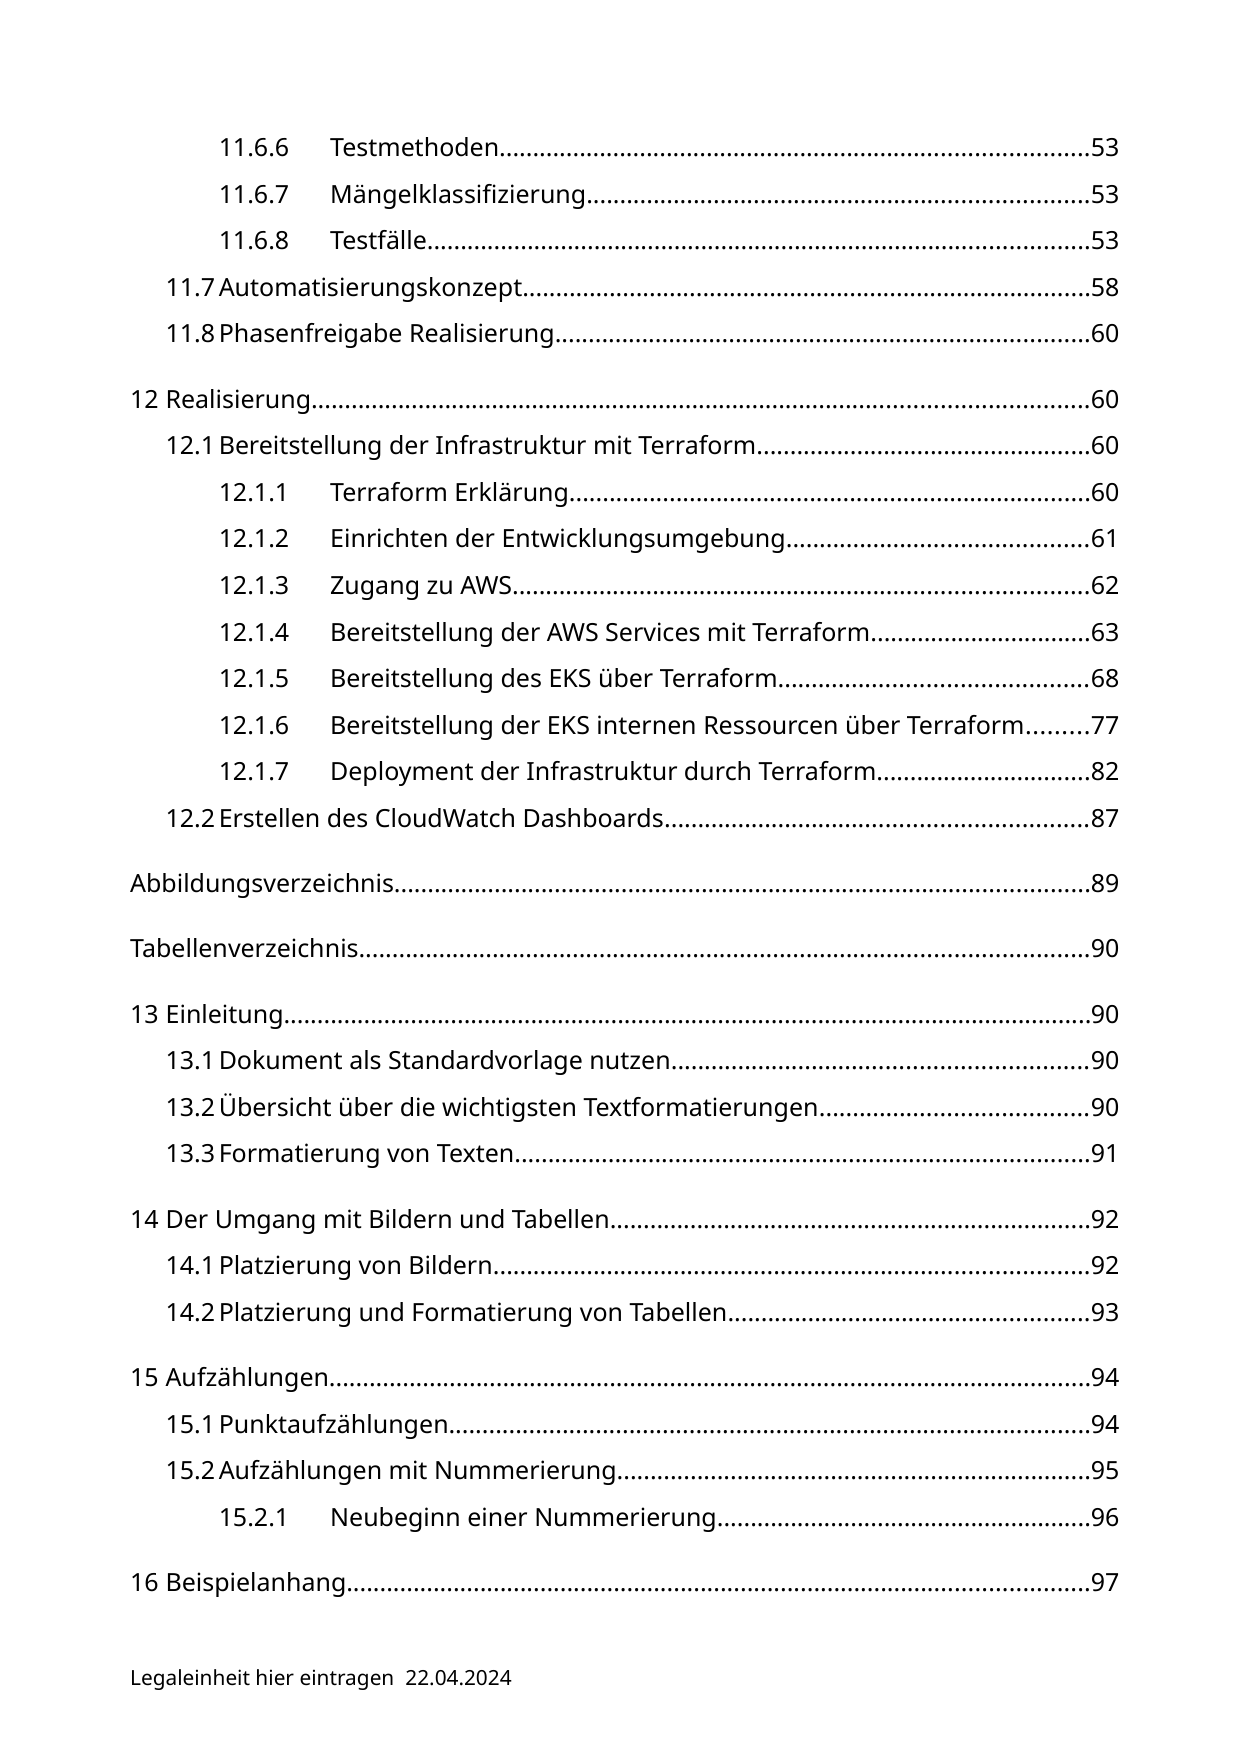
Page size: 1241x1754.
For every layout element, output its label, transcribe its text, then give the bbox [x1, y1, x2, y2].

text 15.1 Punktaufzählungen 94 [165, 1406, 1110, 1441]
text 11.6.7 Mängelklassifizierung 53 [218, 176, 1110, 211]
text 12.1.6 Bereitstellung der EKS internen Ressourcen über Terraform 77 [218, 707, 1110, 741]
text 12.1.7 Deployment der Infrastruktur durch Terraform 82 [218, 754, 1110, 788]
text 13 Einleitung 90 [130, 996, 1110, 1031]
text 16 Beispielanhang 97 [130, 1565, 1110, 1599]
text Tabellenverzeichnis 90 [130, 931, 1110, 965]
text 13.1 Dokument als Standardvorlage nutzen 90 [165, 1043, 1110, 1077]
text 14.2 Platzierung und Formatierung von Tabellen 93 [165, 1294, 1110, 1329]
text 12.1.1 Terraform Erklärung 60 [218, 474, 1110, 509]
text 12.1.3 Zugang zu AWS 62 [218, 568, 1110, 602]
text 15.2.1 Neubeginn einer Nummerierung 96 [218, 1499, 1110, 1534]
text Abbildungsverzeichnis 89 [130, 866, 1110, 900]
text 13.2 Übersicht über die wichtigsten Textformatierungen 90 [165, 1089, 1110, 1124]
text 11.7 Automatisierungskonzept 58 [165, 269, 1110, 304]
text 12.1 Bereitstellung der Infrastruktur mit Terraform 60 [165, 428, 1110, 462]
text 12.1.5 Bereitstellung des EKS über Terraform 68 [218, 661, 1110, 695]
text 11.6.6 Testmethoden 53 [218, 130, 1110, 164]
text 14.1 Platzierung von Bildern 92 [165, 1248, 1110, 1282]
text 15.2 Aufzählungen mit Nummerierung 95 [165, 1453, 1110, 1487]
text 12.1.4 Bereitstellung der AWS Services mit Terraform 63 [218, 614, 1110, 648]
text 15 Aufzählungen 94 [130, 1360, 1110, 1394]
text 12.1.2 Einrichten der Entwicklungsumgebung 61 [218, 521, 1110, 555]
text 14 Der Umgang mit Bildern und Tabellen 92 [130, 1201, 1110, 1236]
text 11.6.8 Testfälle 53 [218, 223, 1110, 257]
text 13.3 Formatierung von Texten 91 [165, 1136, 1110, 1170]
text 12.2 Erstellen des CloudWatch Dashboards 87 [165, 801, 1110, 834]
text 12 Realisierung 60 [130, 381, 1110, 416]
text 11.8 Phasenfreigabe Realisierung 60 [165, 316, 1110, 350]
